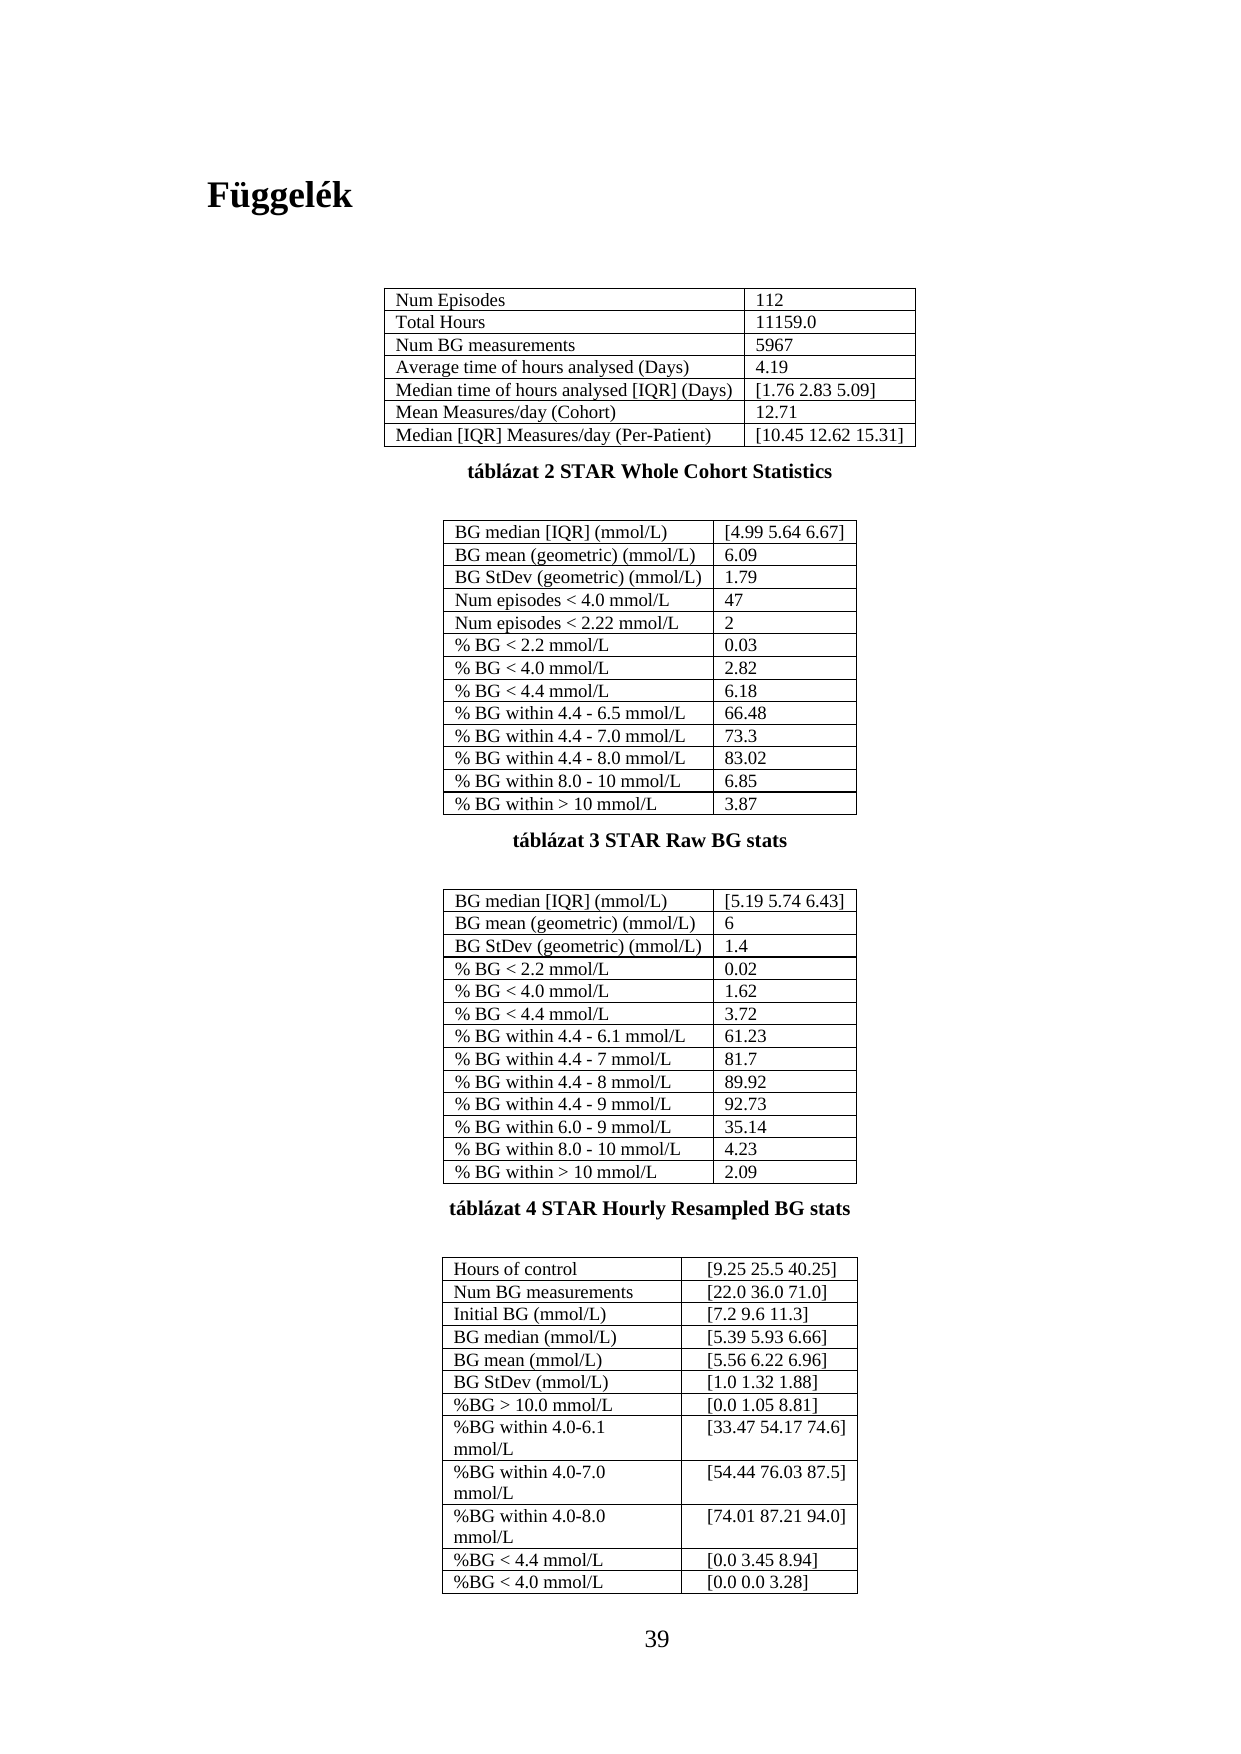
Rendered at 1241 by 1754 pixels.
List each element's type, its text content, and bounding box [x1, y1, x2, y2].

table_cell % BG within 8.0 - 10 mmol/L [444, 770, 713, 791]
table_header [9.25 25.5 40.25] [682, 1258, 857, 1280]
table_cell 81.7 [714, 1048, 856, 1069]
table_cell % BG < 4.0 mmol/L [444, 980, 713, 1002]
table_cell 11159.0 [745, 311, 915, 333]
table_cell [5.39 5.93 6.66] [682, 1326, 857, 1347]
table_cell % BG < 4.4 mmol/L [444, 1003, 713, 1024]
table_cell 73.3 [714, 725, 856, 746]
table_cell 1.62 [714, 980, 856, 1002]
table_cell 3.87 [714, 793, 856, 814]
table_cell 35.14 [714, 1116, 856, 1137]
table_cell 6.18 [714, 680, 856, 701]
table_cell 2 [714, 612, 856, 633]
table_cell % BG within 4.4 - 8.0 mmol/L [444, 747, 713, 769]
table_cell BG mean (geometric) (mmol/L) [444, 544, 713, 565]
table_cell [5.56 6.22 6.96] [682, 1349, 857, 1370]
table_cell 4.23 [714, 1138, 856, 1160]
text táblázat 2 STAR Whole Cohort Statistics [207, 459, 1092, 483]
table_cell 12.71 [745, 401, 915, 423]
text táblázat 4 STAR Hourly Resampled BG stats [207, 1196, 1092, 1220]
table_header [5.19 5.74 6.43] [714, 890, 856, 911]
table_cell %BG < 4.0 mmol/L [443, 1571, 681, 1593]
table_cell 0.03 [714, 634, 856, 656]
table_cell Num BG measurements [385, 334, 744, 355]
table_cell Num BG measurements [443, 1281, 681, 1302]
table_cell [1.76 2.83 5.09] [745, 379, 915, 400]
table_cell 1.79 [714, 566, 856, 588]
table_cell 3.72 [714, 1003, 856, 1024]
table_cell % BG within 4.4 - 7 mmol/L [444, 1048, 713, 1069]
table_cell 6.09 [714, 544, 856, 565]
table_cell % BG within 4.4 - 6.1 mmol/L [444, 1025, 713, 1047]
table_cell BG StDev (mmol/L) [443, 1371, 681, 1393]
table_cell Median [IQR] Measures/day (Per-Patient) [385, 424, 744, 446]
table_cell 92.73 [714, 1093, 856, 1115]
table_header Hours of control [443, 1258, 681, 1280]
table_cell [10.45 12.62 15.31] [745, 424, 915, 446]
text táblázat 3 STAR Raw BG stats [207, 828, 1092, 852]
table_cell % BG within > 10 mmol/L [444, 793, 713, 814]
table_cell Mean Measures/day (Cohort) [385, 401, 744, 423]
table_cell Median time of hours analysed [IQR] (Days) [385, 379, 744, 400]
table_cell % BG within 4.4 - 6.5 mmol/L [444, 702, 713, 724]
table_cell Total Hours [385, 311, 744, 333]
table_cell % BG within > 10 mmol/L [444, 1161, 713, 1182]
table_cell 1.4 [714, 935, 856, 956]
text Függelék [207, 173, 1092, 216]
table_cell % BG within 4.4 - 8 mmol/L [444, 1071, 713, 1092]
table_header BG median [IQR] (mmol/L) [444, 890, 713, 911]
table_cell [0.0 0.0 3.28] [682, 1571, 857, 1593]
table_cell % BG within 6.0 - 9 mmol/L [444, 1116, 713, 1137]
table_cell 66.48 [714, 702, 856, 724]
table_cell 47 [714, 589, 856, 611]
table_cell % BG < 4.0 mmol/L [444, 657, 713, 678]
table_cell BG mean (geometric) (mmol/L) [444, 912, 713, 934]
table_header BG median [IQR] (mmol/L) [444, 521, 713, 543]
table_cell 83.02 [714, 747, 856, 769]
table_cell [54.44 76.03 87.5] [682, 1461, 857, 1504]
table_cell Initial BG (mmol/L) [443, 1303, 681, 1325]
table_cell BG StDev (geometric) (mmol/L) [444, 935, 713, 956]
table_cell 4.19 [745, 356, 915, 378]
table_header [4.99 5.64 6.67] [714, 521, 856, 543]
table_cell 6.85 [714, 770, 856, 791]
table_cell [0.0 3.45 8.94] [682, 1549, 857, 1570]
table_cell BG StDev (geometric) (mmol/L) [444, 566, 713, 588]
table_header Num Episodes [385, 289, 744, 310]
table_cell %BG > 10.0 mmol/L [443, 1394, 681, 1415]
table_cell % BG < 2.2 mmol/L [444, 634, 713, 656]
table_cell % BG within 4.4 - 9 mmol/L [444, 1093, 713, 1115]
table_cell %BG within 4.0-8.0 mmol/L [443, 1505, 681, 1548]
table_cell Num episodes < 2.22 mmol/L [444, 612, 713, 633]
table_cell 2.09 [714, 1161, 856, 1182]
table_cell 5967 [745, 334, 915, 355]
table_header 112 [745, 289, 915, 310]
table_cell [1.0 1.32 1.88] [682, 1371, 857, 1393]
table_cell BG median (mmol/L) [443, 1326, 681, 1347]
table_cell % BG < 2.2 mmol/L [444, 958, 713, 979]
table_cell % BG within 8.0 - 10 mmol/L [444, 1138, 713, 1160]
table_cell Num episodes < 4.0 mmol/L [444, 589, 713, 611]
table_cell [33.47 54.17 74.6] [682, 1416, 857, 1459]
table_cell 61.23 [714, 1025, 856, 1047]
table_cell 89.92 [714, 1071, 856, 1092]
table_cell 6 [714, 912, 856, 934]
table_cell [7.2 9.6 11.3] [682, 1303, 857, 1325]
table_cell % BG < 4.4 mmol/L [444, 680, 713, 701]
table_cell %BG < 4.4 mmol/L [443, 1549, 681, 1570]
table_cell Average time of hours analysed (Days) [385, 356, 744, 378]
table_cell BG mean (mmol/L) [443, 1349, 681, 1370]
table_cell 0.02 [714, 958, 856, 979]
table_cell 2.82 [714, 657, 856, 678]
table_cell %BG within 4.0-6.1 mmol/L [443, 1416, 681, 1459]
table_cell [22.0 36.0 71.0] [682, 1281, 857, 1302]
table_cell % BG within 4.4 - 7.0 mmol/L [444, 725, 713, 746]
table_cell %BG within 4.0-7.0 mmol/L [443, 1461, 681, 1504]
table_cell [74.01 87.21 94.0] [682, 1505, 857, 1548]
table_cell [0.0 1.05 8.81] [682, 1394, 857, 1415]
